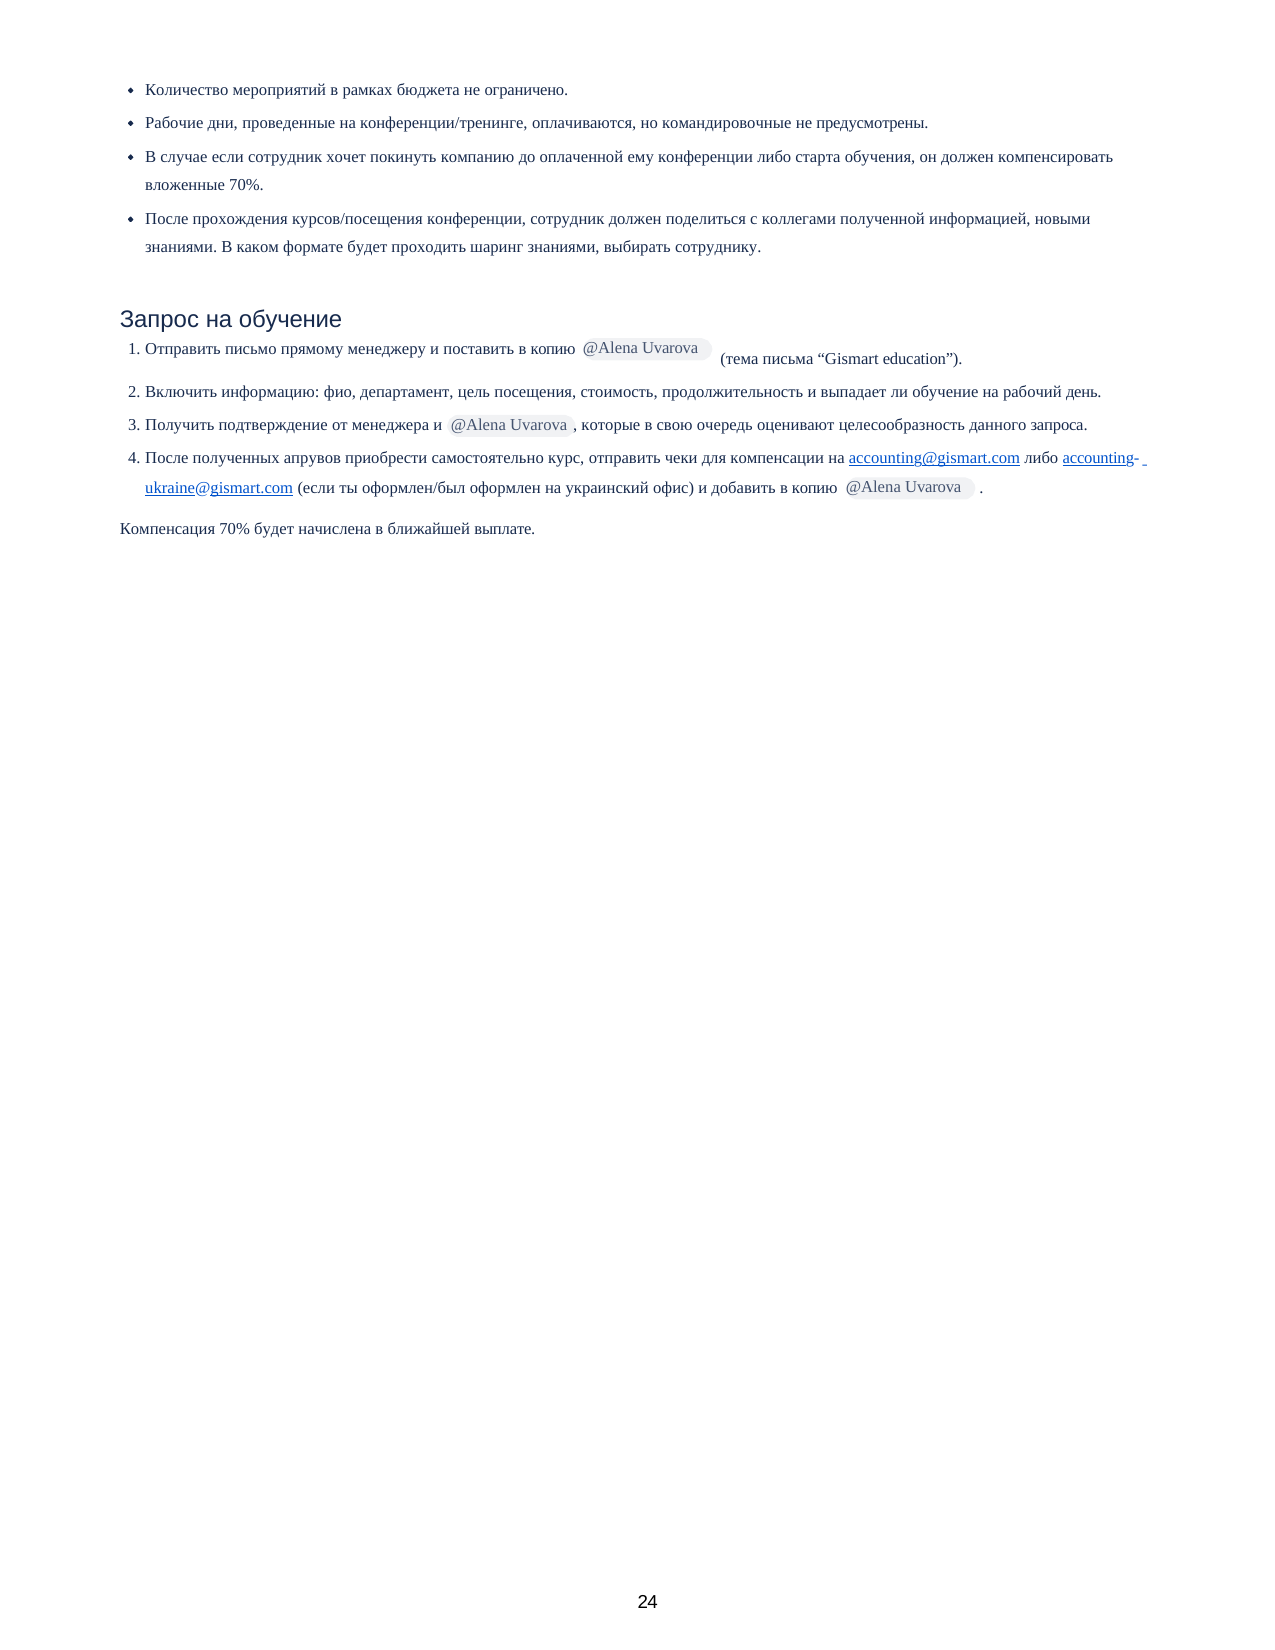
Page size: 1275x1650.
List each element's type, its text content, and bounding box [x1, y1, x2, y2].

text Рабочие дни, проведенные на конференции/тренинге, оплачиваются, но командировочные не предусмотрены. [145, 112, 1185, 132]
text ukraine@gismart.com (если ты оформлен/был оформлен на украинский офис) и добавить в копию . [145, 478, 1185, 497]
text Количество мероприятий в рамках бюджета не ограничено. [145, 79, 1185, 99]
text Компенсация 70% будет начислена в ближайшей выплате. [119, 519, 1185, 538]
list После полученных апрувов приобрести самостоятельно курс, отправить чеки для компенсации на accounting@gismart.com либо accounting- [128, 448, 1185, 467]
list Получить подтверждение от менеджера и @Alena Uvarova , которые в свою очередь оценивают целесообразность данного запроса. [128, 415, 1185, 434]
list Отправить письмо прямому менеджеру и поставить в копию [128, 339, 583, 358]
text (тема письма “Gismart education”). [720, 348, 1185, 368]
subtitle Запрос на обучение [119, 305, 583, 333]
list Включить информацию: фио, департамент, цель посещения, стоимость, продолжительность и выпадает ли обучение на рабочий день. [128, 382, 1185, 401]
text В случае если сотрудник хочет покинуть компанию до оплаченной ему конференции либо старта обучения, он должен компенсировать вложенные 70%. [145, 146, 1185, 194]
text После прохождения курсов/посещения конференции, сотрудник должен поделиться с коллегами полученной информацией, новыми знаниями. В каком формате будет проходить шаринг знаниями, выбирать сотруднику. [145, 208, 1151, 256]
